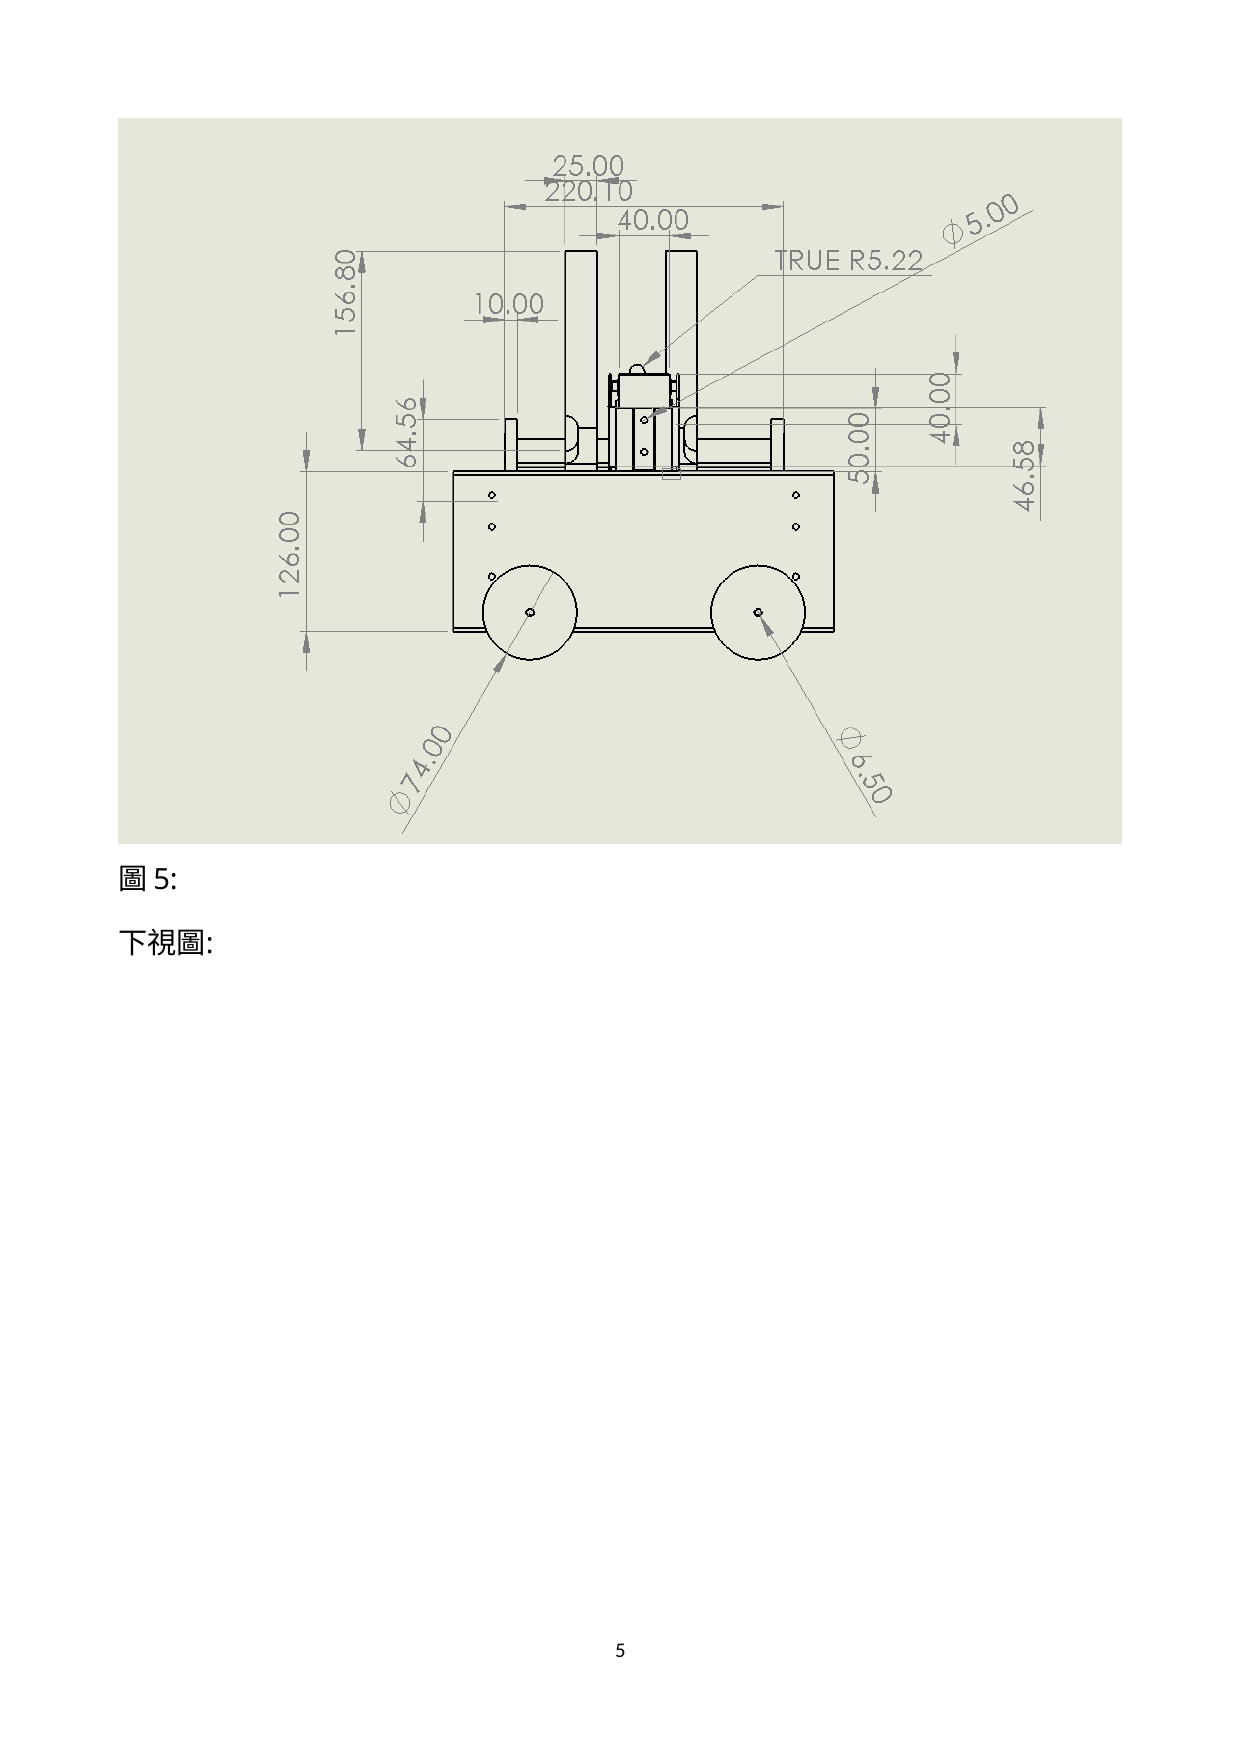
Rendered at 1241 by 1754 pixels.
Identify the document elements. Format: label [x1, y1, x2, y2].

picture [118, 118, 1123, 844]
